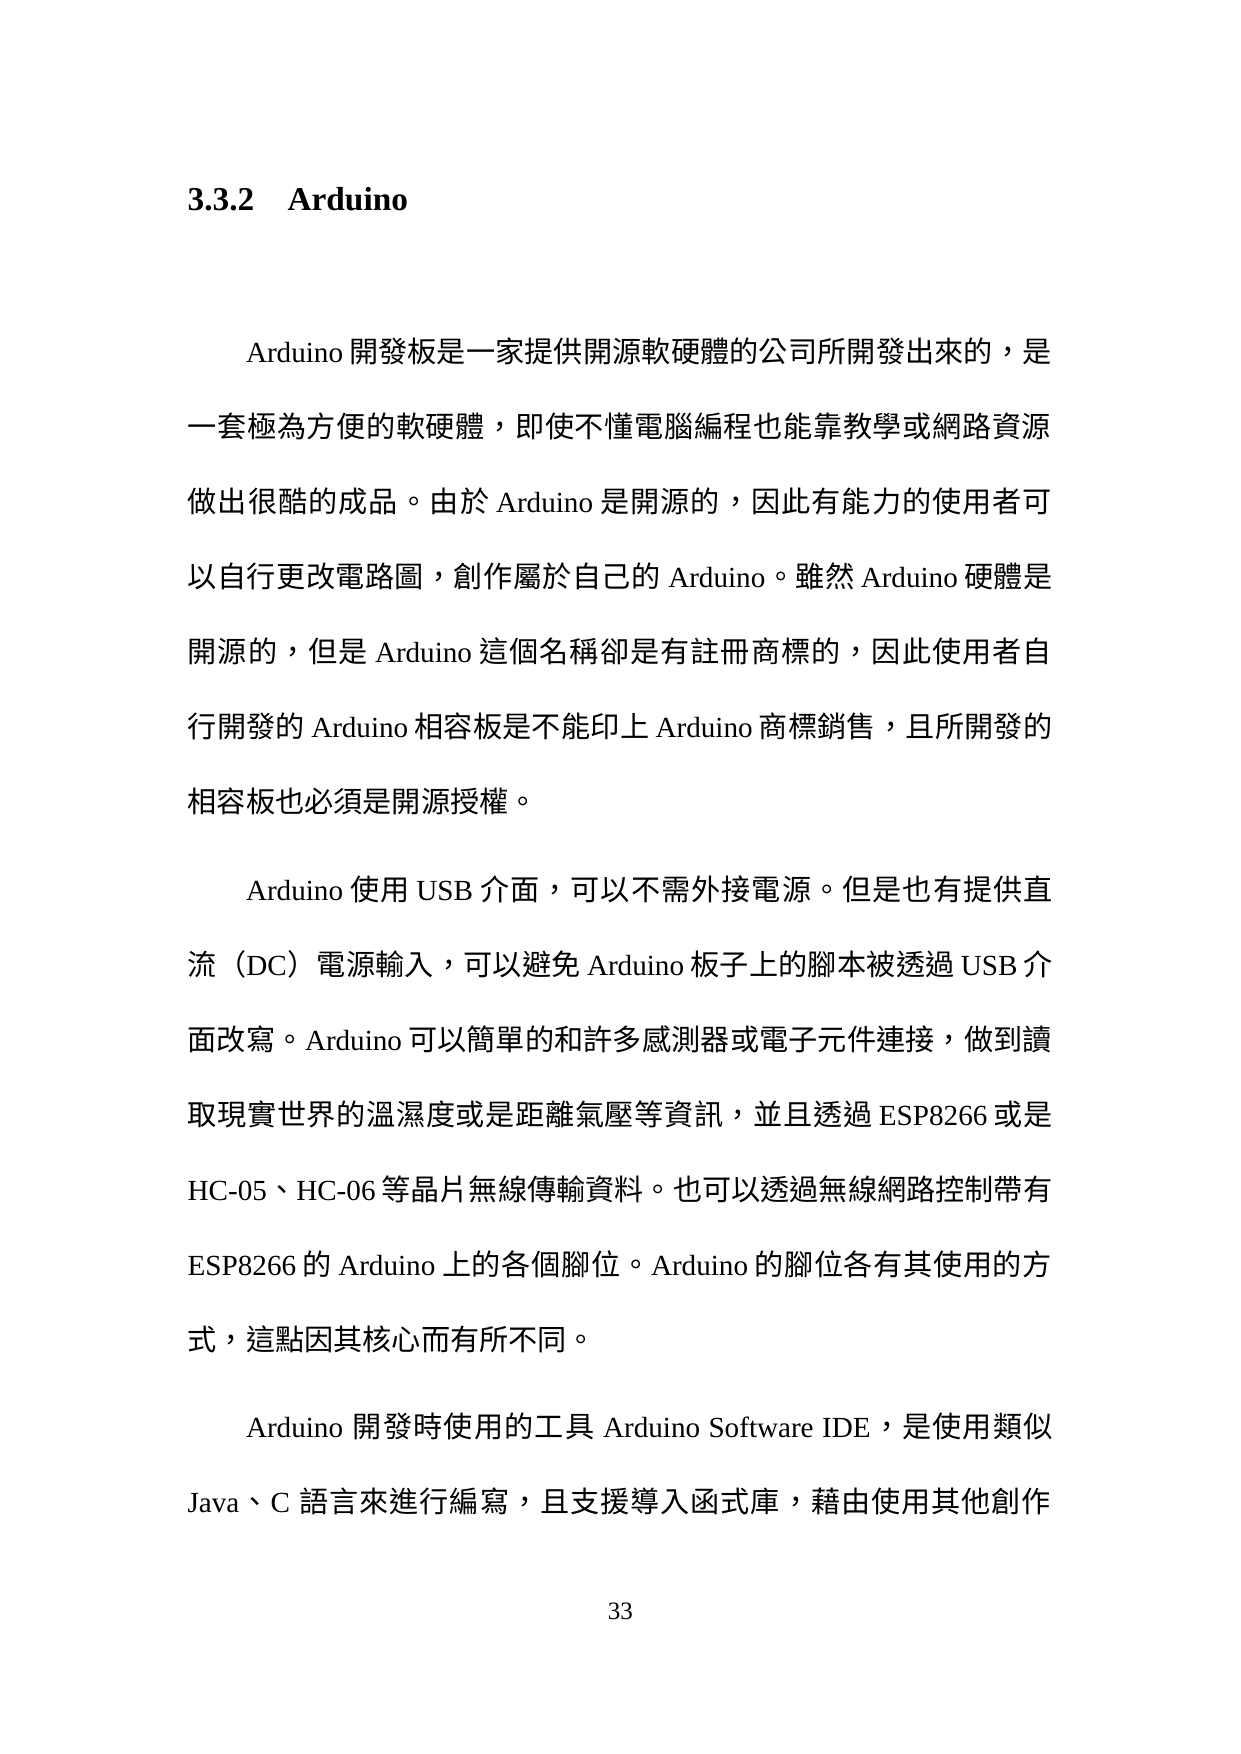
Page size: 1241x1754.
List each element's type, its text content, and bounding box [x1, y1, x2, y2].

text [187, 1387, 1053, 1537]
text Arduino使用USB介面，可以不需外接電源。但是也有提供直流（DC）電源輸入，可以避免Arduino板子上的腳本被透過USB介面改寫。Arduino可以簡單的和許多感測器或電子元件連接，做到讀取現實世界的溫濕度或是距離氣壓等資訊，並且透過ESP8266或是HC-05、HC-06等晶片無線傳輸資料。也可以透過無線網路控制帶有 ESP8266的Arduino上的各個腳位。Arduino的腳位各有其使用的方式，這點因其核心而有所不同。 [187, 850, 1053, 1375]
subtitle Arduino [187, 161, 1053, 236]
text Arduino開發板是一家提供開源軟硬體的公司所開發出來的，是一套極為方便的軟硬體，即使不懂電腦編程也能靠教學或網路資源做出很酷的成品。由於Arduino是開源的，因此有能力的使用者可以自行更改電路圖，創作屬於自己的Arduino。雖然Arduino硬體是開源的，但是Arduino這個名稱卻是有註冊商標的，因此使用者自行開發的Arduino相容板是不能印上Arduino商標銷售，且所開發的相容板也必須是開源授權。 [187, 312, 1053, 837]
